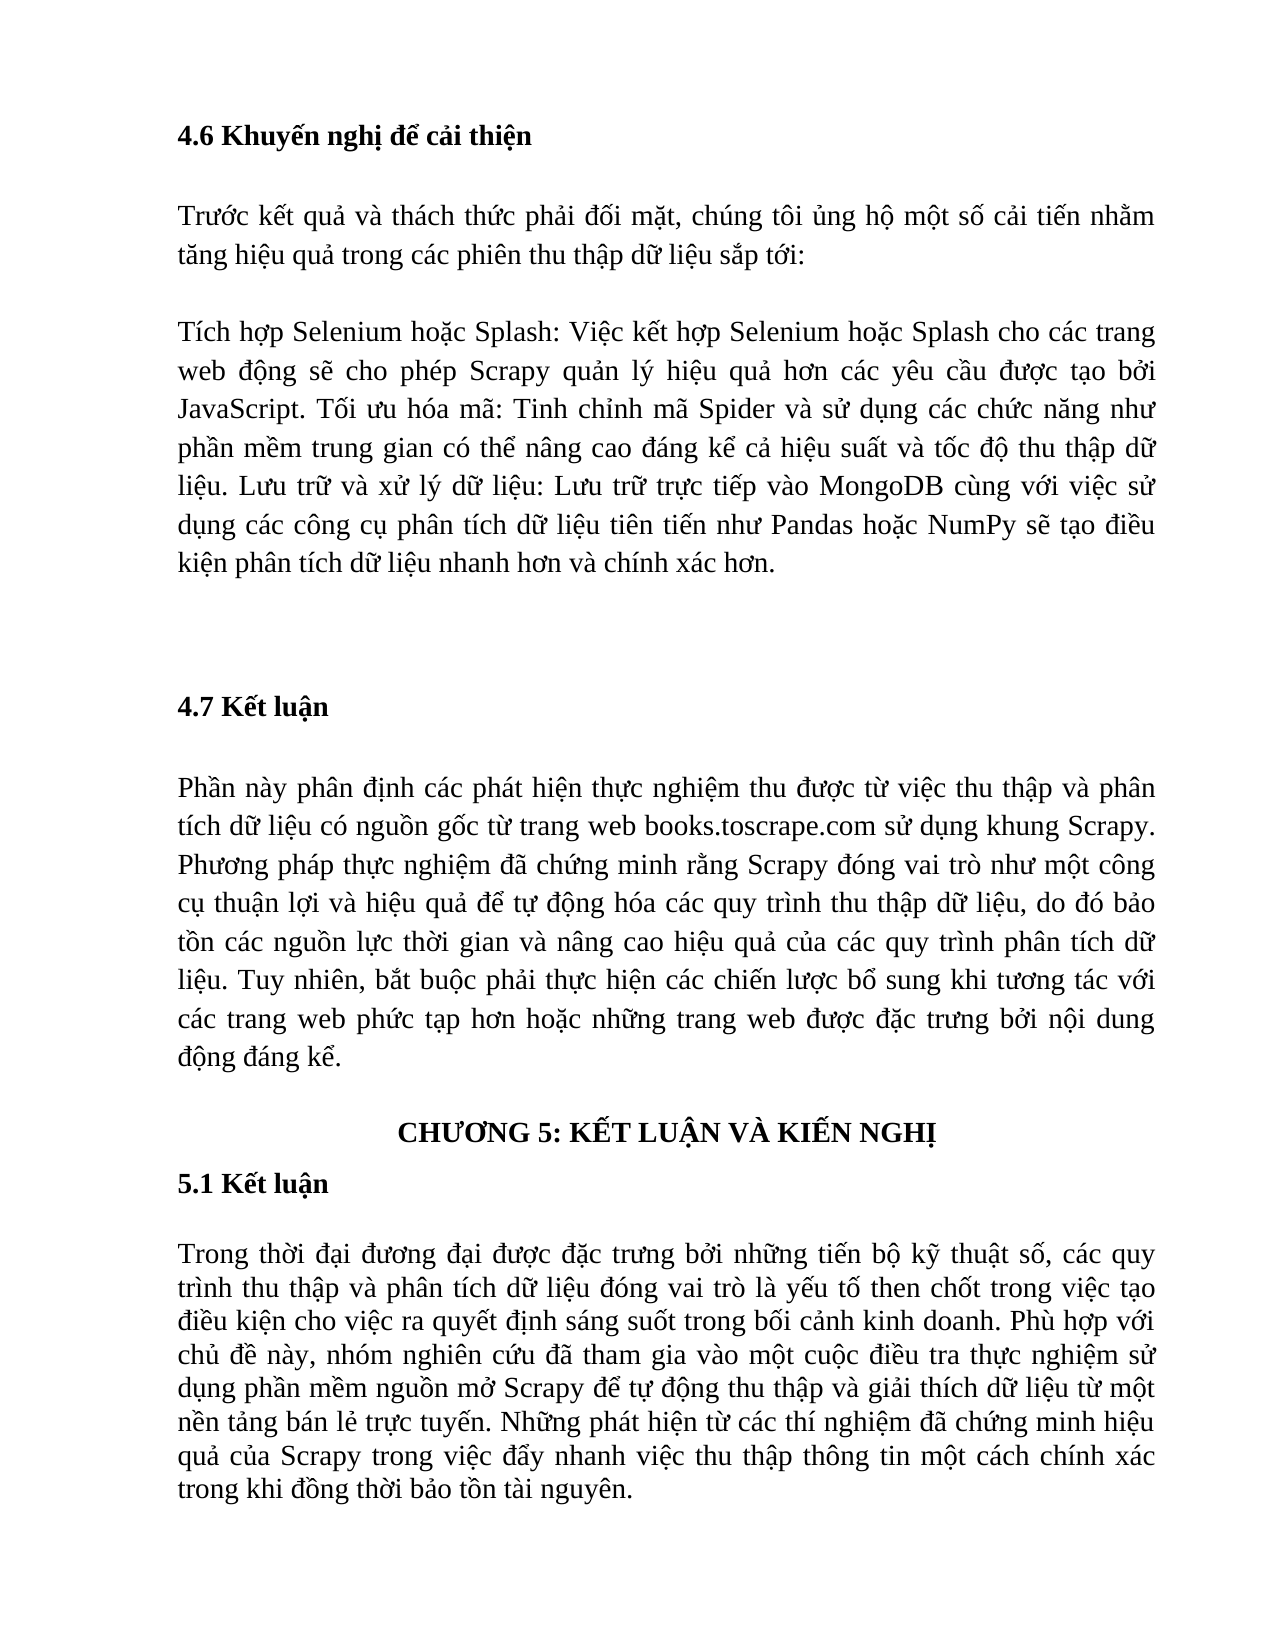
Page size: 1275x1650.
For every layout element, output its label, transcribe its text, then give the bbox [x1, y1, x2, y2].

subtitle 5.1 Kết luận [177, 1166, 1157, 1199]
text Tích hợp Selenium hoặc Splash: Việc kết hợp Selenium hoặc Splash cho các trang web động sẽ cho phép Scrapy quản lý hiệu quả hơn các yêu cầu được tạo bởi JavaScript. Tối ưu hóa mã: Tinh chỉnh mã Spider và sử dụng các chức năng như phần mềm trung gian có thể nâng cao đáng kể cả hiệu suất và tốc độ thu thập dữ liệu. Lưu trữ và xử lý dữ liệu: Lưu trữ trực tiếp vào MongoDB cùng với việc sử dụng các công cụ phân tích dữ liệu tiên tiến như Pandas hoặc NumPy sẽ tạo điều kiện phân tích dữ liệu nhanh hơn và chính xác hơn. [177, 314, 1157, 579]
subtitle CHƯƠNG 5: KẾT LUẬN VÀ KIẾN NGHỊ [177, 1116, 1157, 1149]
text Trong thời đại đương đại được đặc trưng bởi những tiến bộ kỹ thuật số, các quy trình thu thập và phân tích dữ liệu đóng vai trò là yếu tố then chốt trong việc tạo điều kiện cho việc ra quyết định sáng suốt trong bối cảnh kinh doanh. Phù hợp với chủ đề này, nhóm nghiên cứu đã tham gia vào một cuộc điều tra thực nghiệm sử dụng phần mềm nguồn mở Scrapy để tự động thu thập và giải thích dữ liệu từ một nền tảng bán lẻ trực tuyến. Những phát hiện từ các thí nghiệm đã chứng minh hiệu quả của Scrapy trong việc đẩy nhanh việc thu thập thông tin một cách chính xác trong khi đồng thời bảo tồn tài nguyên. [177, 1236, 1157, 1505]
subtitle 4.6 Khuyến nghị để cải thiện [177, 118, 1157, 152]
subtitle 4.7 Kết luận [177, 689, 1157, 723]
text Trước kết quả và thách thức phải đối mặt, chúng tôi ủng hộ một số cải tiến nhằm tăng hiệu quả trong các phiên thu thập dữ liệu sắp tới: [177, 198, 1157, 271]
text Phần này phân định các phát hiện thực nghiệm thu được từ việc thu thập và phân tích dữ liệu có nguồn gốc từ trang web books.toscrape.com sử dụng khung Scrapy. Phương pháp thực nghiệm đã chứng minh rằng Scrapy đóng vai trò như một công cụ thuận lợi và hiệu quả để tự động hóa các quy trình thu thập dữ liệu, do đó bảo tồn các nguồn lực thời gian và nâng cao hiệu quả của các quy trình phân tích dữ liệu. Tuy nhiên, bắt buộc phải thực hiện các chiến lược bổ sung khi tương tác với các trang web phức tạp hơn hoặc những trang web được đặc trưng bởi nội dung động đáng kể. [177, 770, 1157, 1073]
